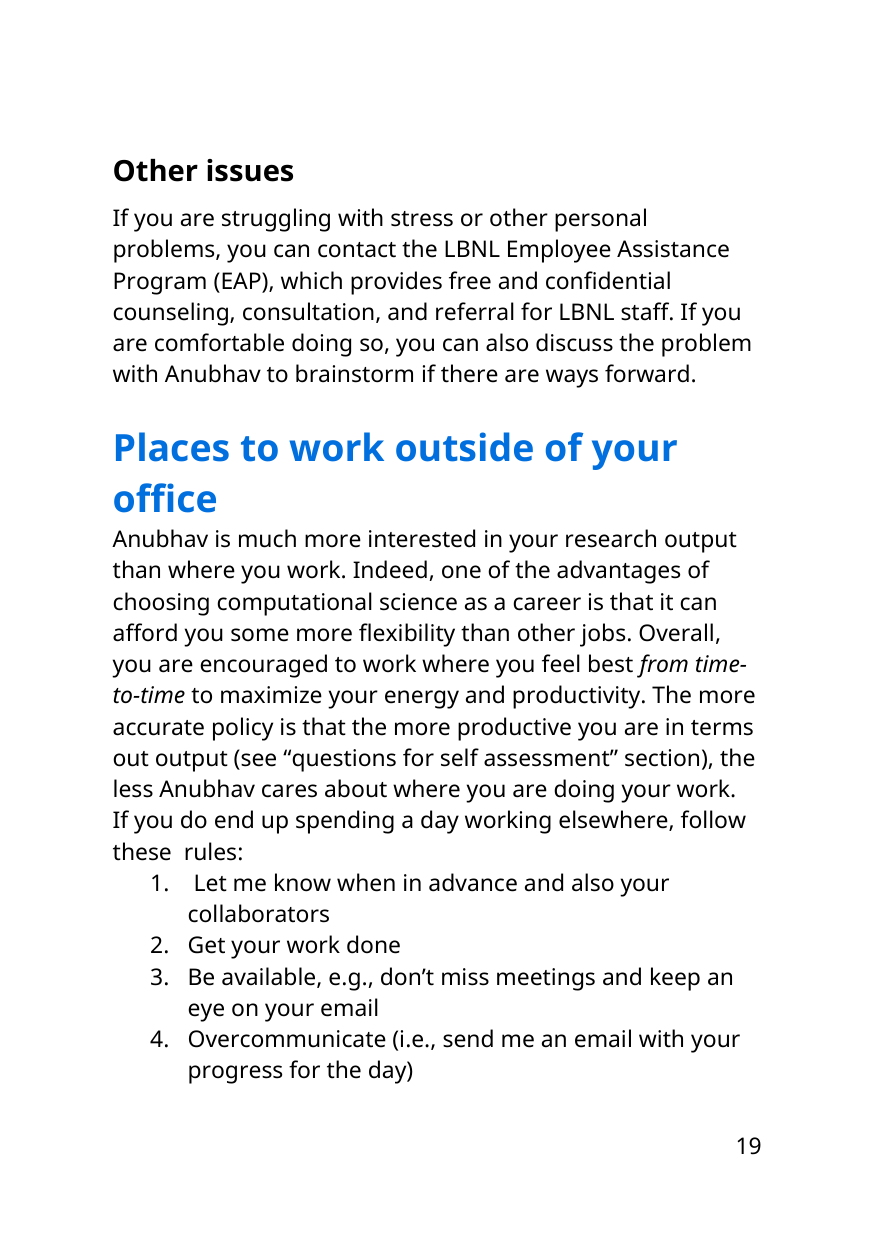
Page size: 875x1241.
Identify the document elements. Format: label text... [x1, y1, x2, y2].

text If you do end up spending a day working elsewhere, follow these rules: [112, 804, 762, 867]
list Be available, e.g., don’t miss meetings and keep an eye on your email [150, 961, 762, 1023]
list Overcommunicate (i.e., send me an email with your progress for the day) [150, 1023, 762, 1086]
list Let me know when in advance and also your collaborators [150, 867, 762, 929]
subtitle Other issues [112, 150, 762, 190]
text If you are struggling with stress or other personal problems, you can contact the LBNL Employee Assistance Program (EAP), which provides free and confidential counseling, consultation, and referral for LBNL staff. If you are comfortable doing so, you can also discuss the problem with Anubhav to brainstorm if there are ways forward. [112, 202, 762, 390]
text Anubhav is much more interested in your research output than where you work. Indeed, one of the advantages of choosing computational science as a career is that it can afford you some more flexibility than other jobs. Overall, you are encouraged to work where you feel best from time-to-time to maximize your energy and productivity. The more accurate policy is that the more productive you are in terms out output (see “questions for self assessment” section), the less Anubhav cares about where you are doing your work. [112, 523, 762, 804]
list Get your work done [150, 929, 762, 961]
subtitle Places to work outside of your office [112, 421, 762, 523]
